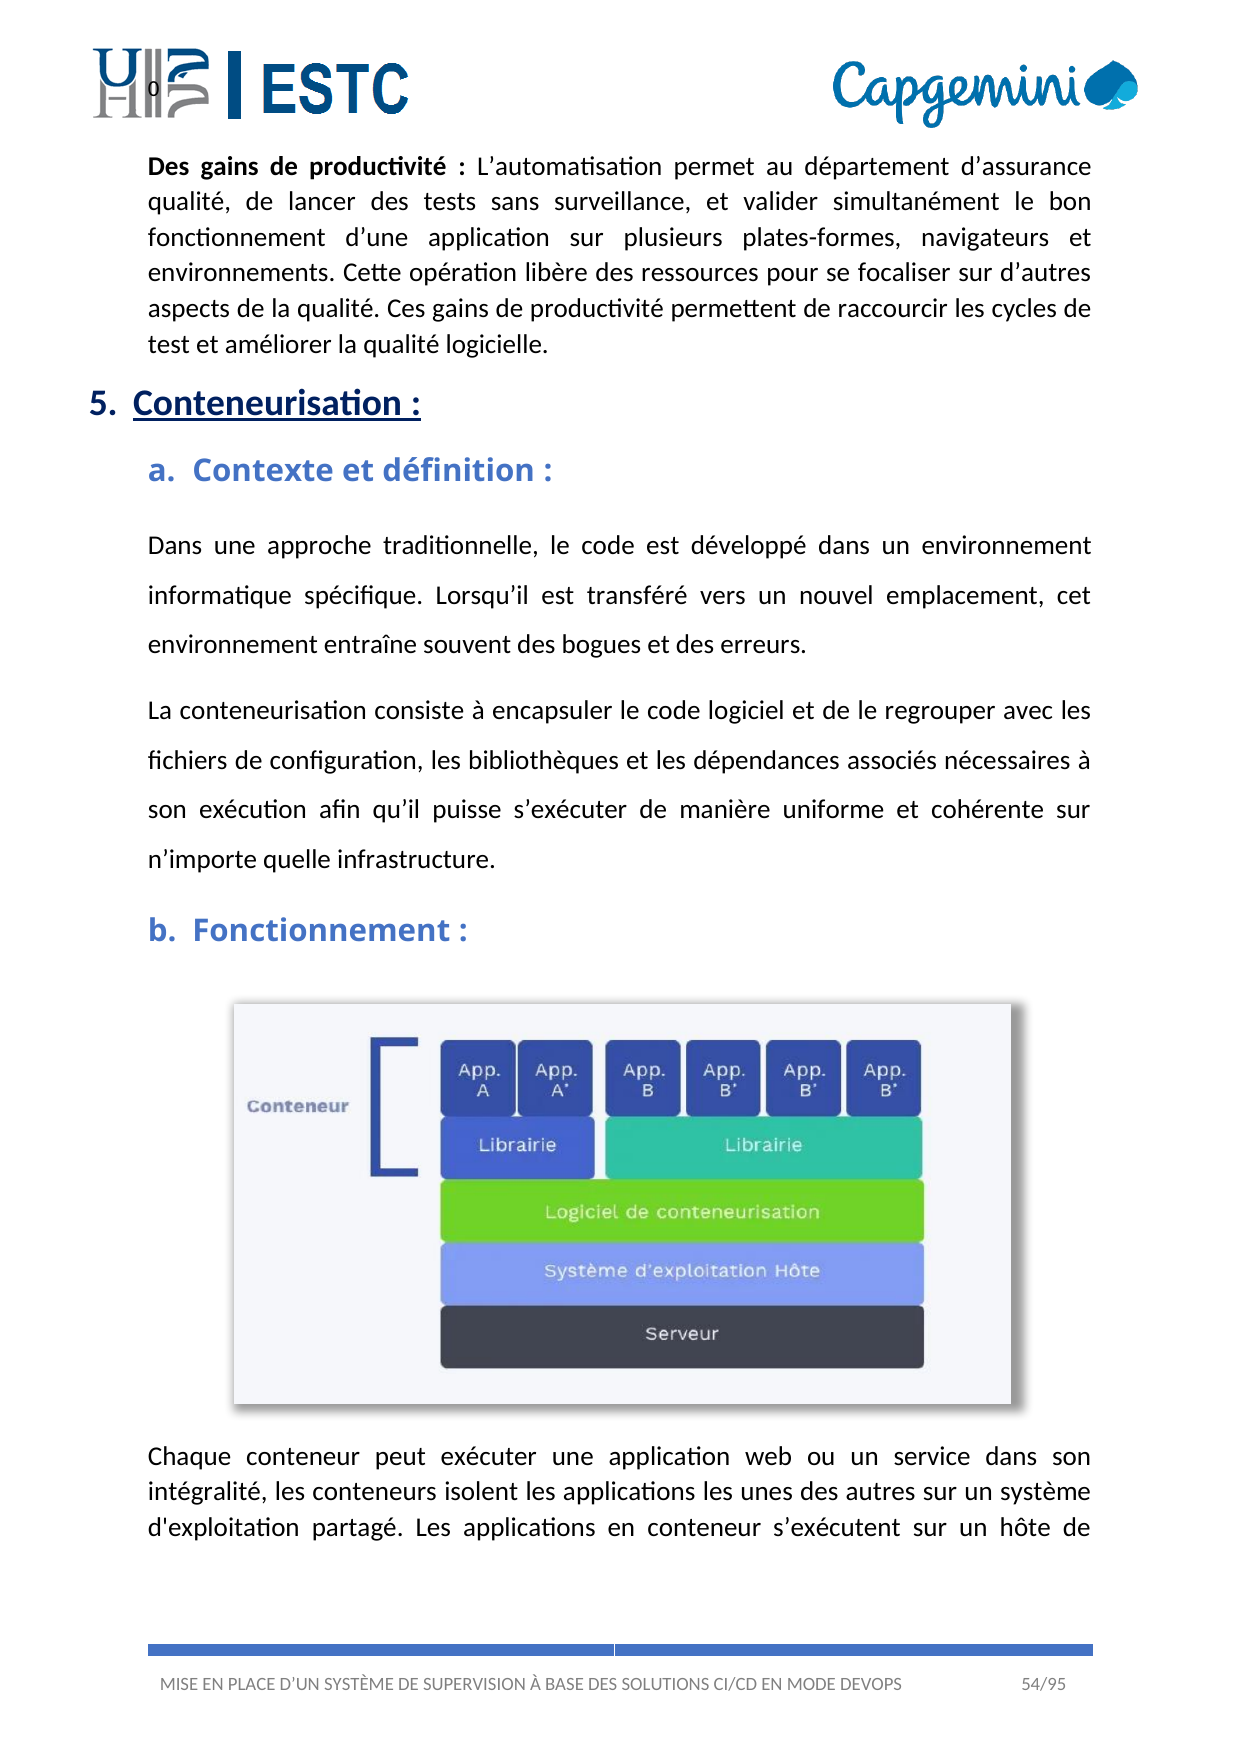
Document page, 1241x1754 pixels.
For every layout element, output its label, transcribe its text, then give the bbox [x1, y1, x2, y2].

picture [833, 60, 1139, 128]
subtitle Conteneurisation : [88, 379, 1093, 425]
text Dans une approche traditionnelle, le code est développé dans un environnement informatique spécifique. Lorsqu’il est transféré vers un nouvel emplacement, cet environnement entraîne souvent des bogues et des erreurs. [148, 528, 1093, 660]
picture [87, 40, 418, 136]
text La conteneurisation consiste à encapsuler le code logiciel et de le regrouper avec les fichiers de configuration, les bibliothèques et les dépendances associés nécessaires à son exécution afin qu’il puisse s’exécuter de manière uniforme et cohérente sur n’importe quelle infrastructure. [148, 693, 1093, 875]
picture [234, 1004, 1011, 1404]
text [148, 1439, 1093, 1543]
subtitle Fonctionnement : [148, 908, 1093, 951]
subtitle Contexte et définition : [148, 448, 1093, 490]
text Des gains de productivité : L’automatisation permet au département d’assurance qualité, de lancer des tests sans surveillance, et valider simultanément le bon fonctionnement d’une application sur plusieurs plates-formes, navigateurs et environnements. Cette opération libère des ressources pour se focaliser sur d’autres aspects de la qualité. Ces gains de productivité permettent de raccourcir les cycles de test et améliorer la qualité logicielle. [148, 149, 1093, 360]
